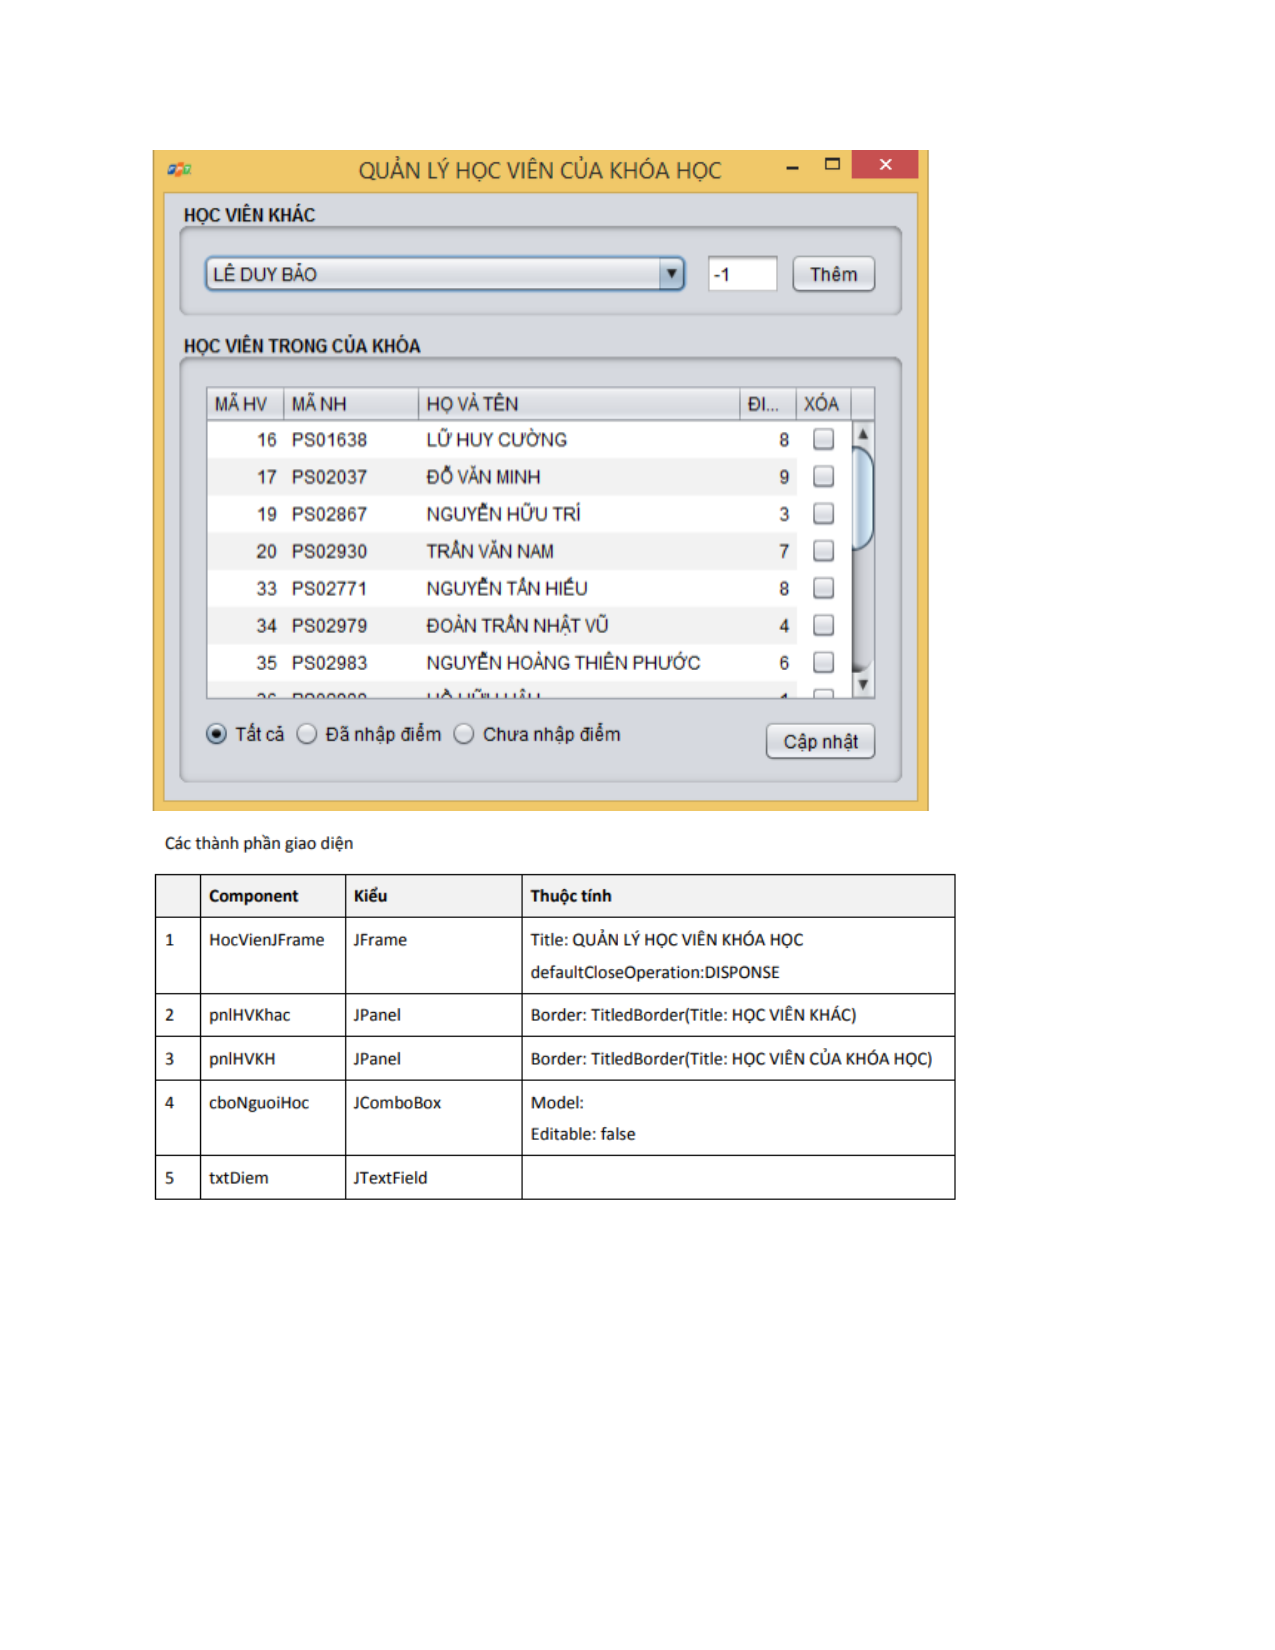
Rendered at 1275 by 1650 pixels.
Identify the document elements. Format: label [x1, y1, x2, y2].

picture [150, 150, 932, 811]
picture [150, 829, 957, 1205]
